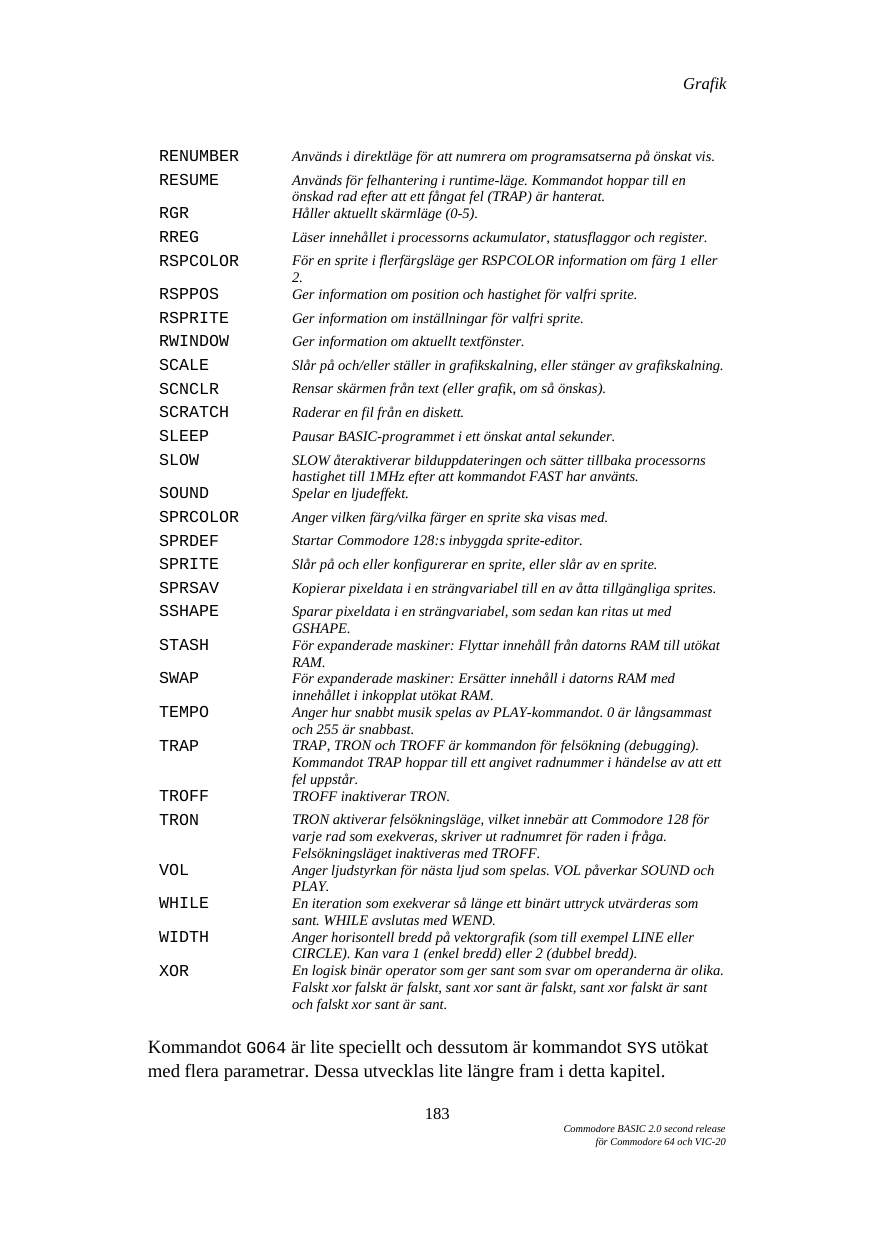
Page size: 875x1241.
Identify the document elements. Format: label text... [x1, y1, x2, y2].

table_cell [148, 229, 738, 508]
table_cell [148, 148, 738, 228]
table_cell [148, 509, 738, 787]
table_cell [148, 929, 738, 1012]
text Kommandot GO64 är lite speciellt och dessutom är kommandot SYS utökat med flera parametrar. Dessa utvecklas lite längre fram i detta kapitel. [148, 1012, 726, 1081]
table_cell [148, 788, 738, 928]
